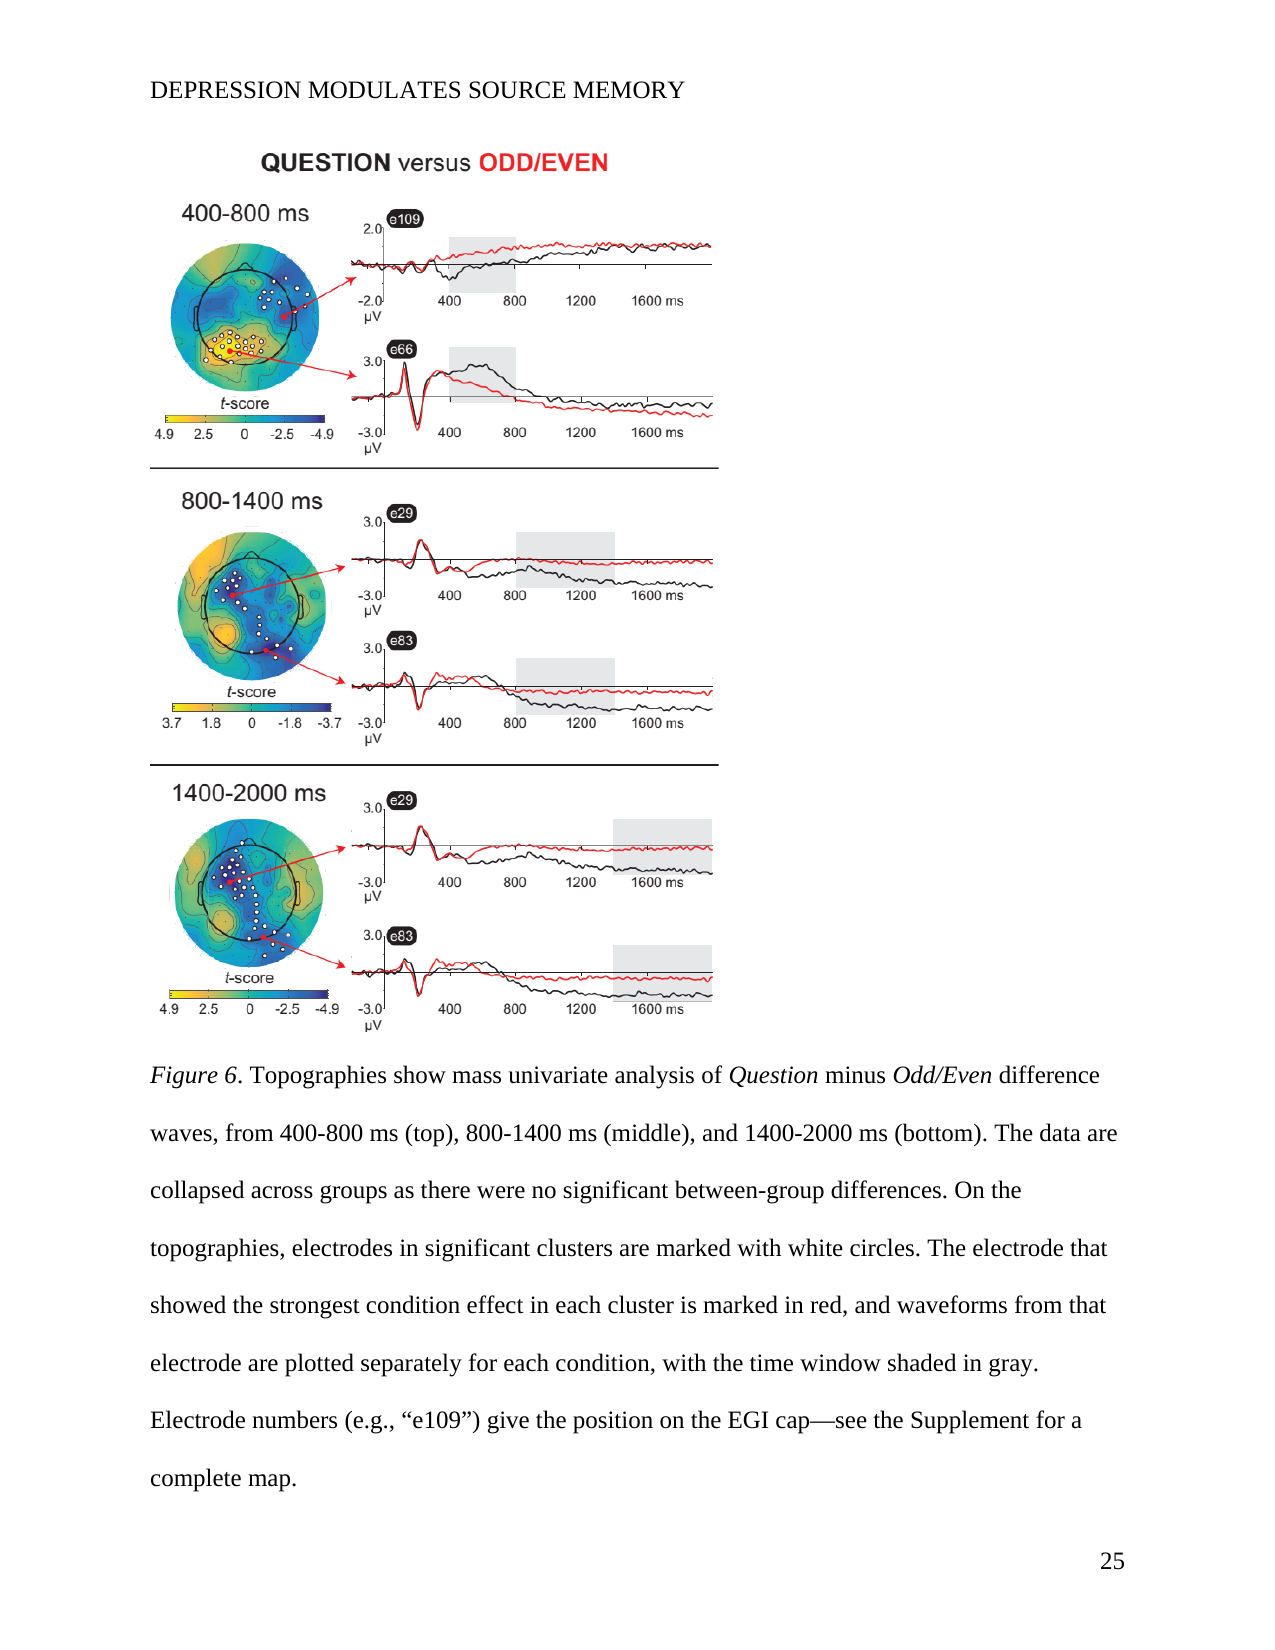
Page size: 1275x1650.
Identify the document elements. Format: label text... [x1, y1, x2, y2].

text Figure 6. Topographies show mass univariate analysis of Question minus Odd/Even difference waves, from 400-800 ms (top), 800-1400 ms (middle), and 1400-2000 ms (bottom). The data are collapsed across groups as there were no significant between-group differences. On the topographies, electrodes in significant clusters are marked with white circles. The electrode that showed the strongest condition effect in each cluster is marked in red, and waveforms from that electrode are plotted separately for each condition, with the time window shaded in gray. Electrode numbers (e.g., “e109”) give the position on the EGI cap—see the Supplement for a complete map. [150, 1060, 1125, 1492]
